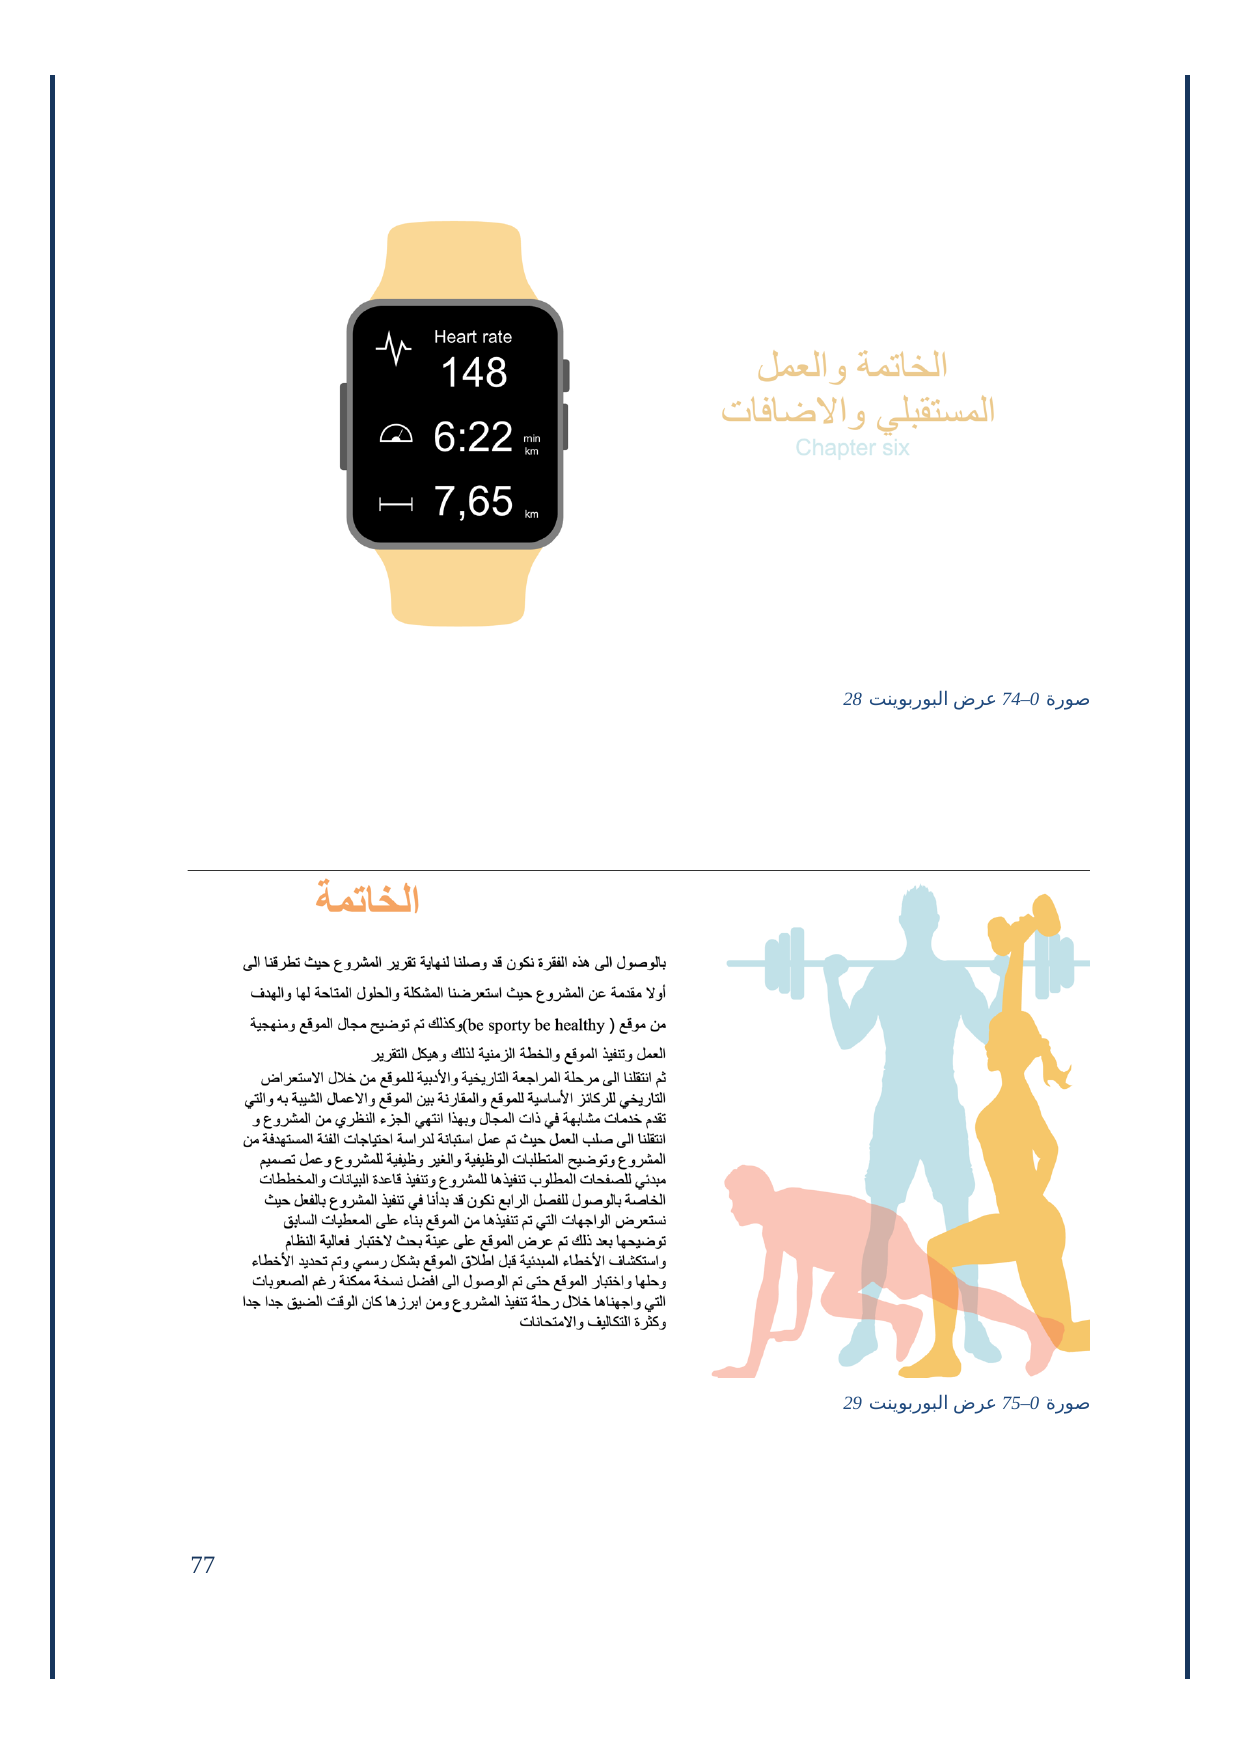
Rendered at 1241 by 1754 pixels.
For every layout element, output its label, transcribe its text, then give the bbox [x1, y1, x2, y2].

picture [187, 175, 1090, 674]
picture [187, 870, 1090, 1378]
